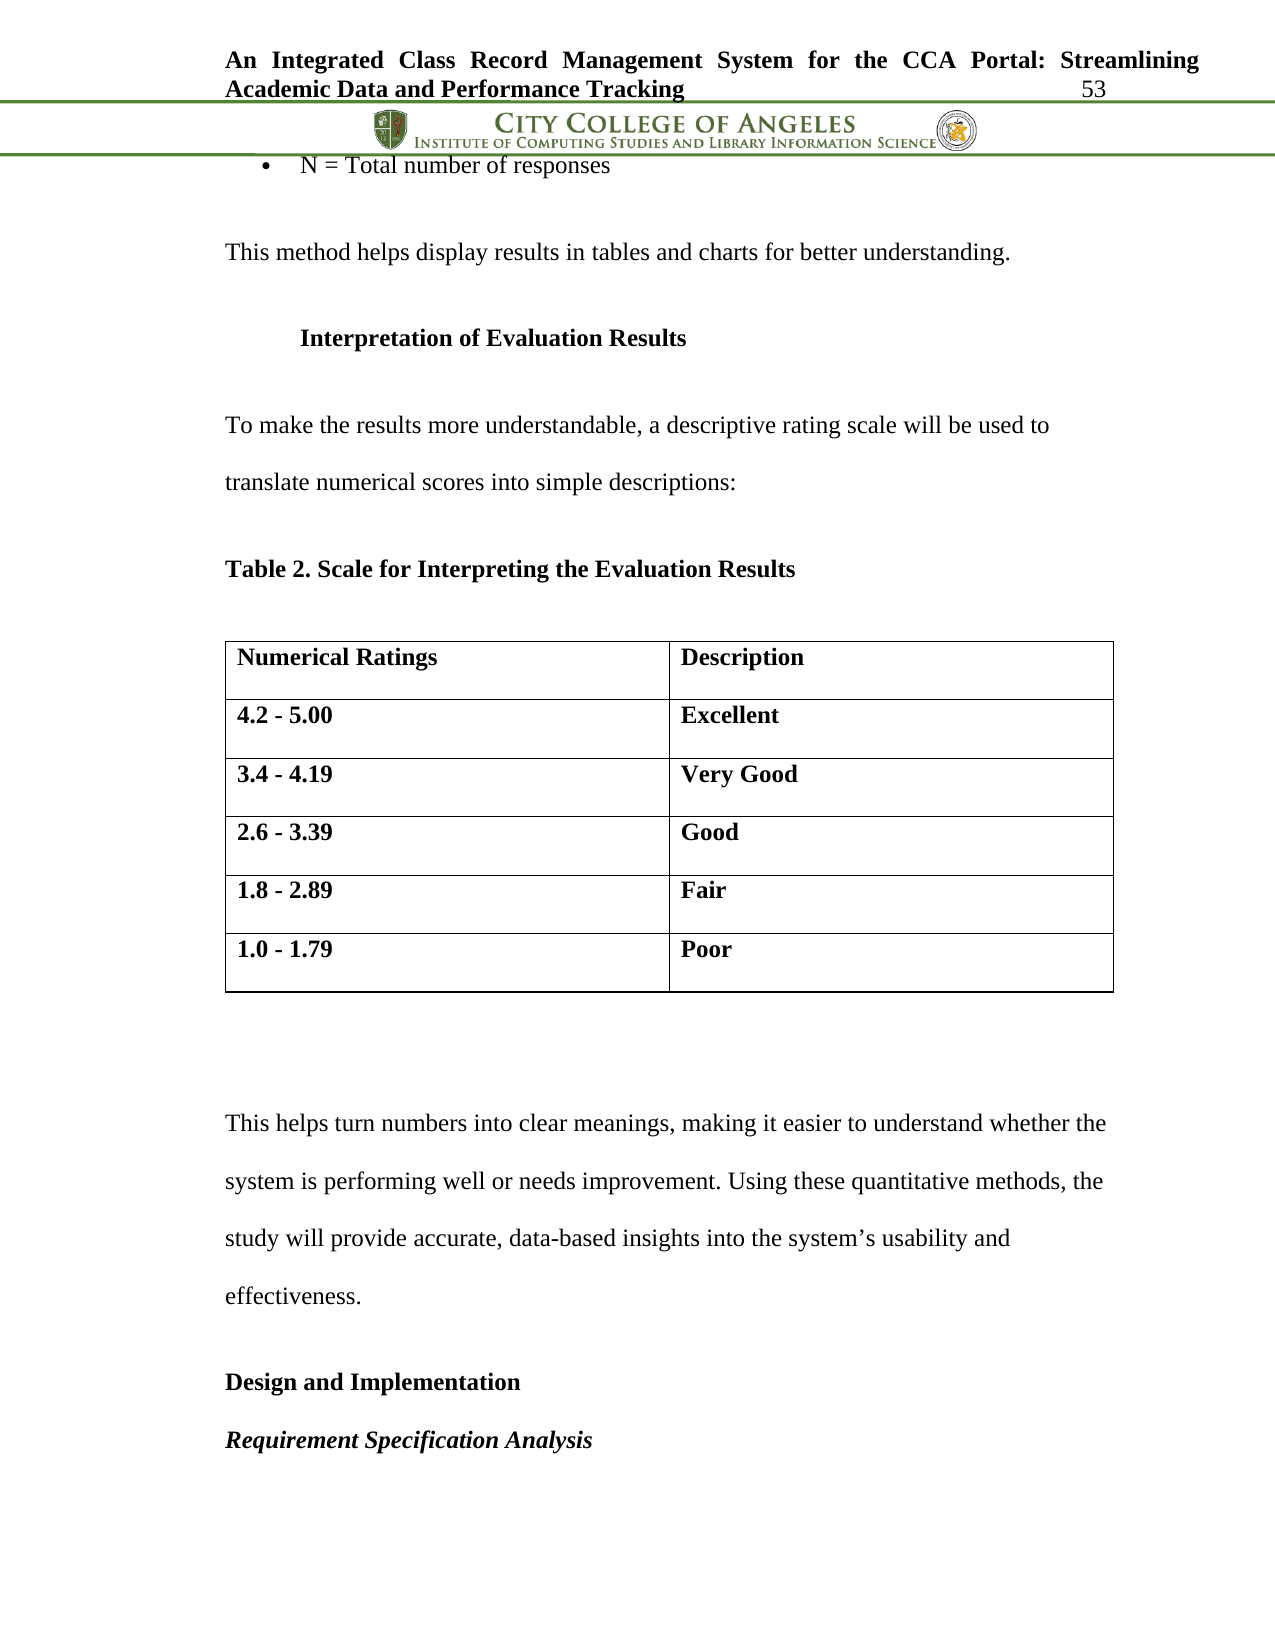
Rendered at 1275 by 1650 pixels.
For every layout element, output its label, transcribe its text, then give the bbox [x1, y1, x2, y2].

picture [338, 107, 1012, 150]
table_cell 3.4 - 4.19 [226, 759, 669, 816]
text Table 2. Scale for Interpreting the Evaluation Results [225, 554, 1125, 583]
table_cell Excellent [670, 700, 1113, 758]
text This method helps display results in tables and charts for better understanding. [225, 237, 1125, 265]
table_cell 4.2 - 5.00 [226, 700, 669, 758]
subtitle Design and Implementation [225, 1367, 1125, 1396]
subtitle Interpretation of Evaluation Results [300, 323, 1125, 352]
list N = Total number of responses [262, 150, 1125, 179]
table_cell 1.0 - 1.79 [226, 934, 669, 991]
table_header Description [670, 642, 1113, 699]
text This helps turn numbers into clear meanings, making it easier to understand whether the system is performing well or needs improvement. Using these quantitative methods, the study will provide accurate, data-based insights into the system’s usability and effectiveness. [225, 1108, 1125, 1309]
table_cell Fair [670, 876, 1113, 933]
subtitle Requirement Specification Analysis [225, 1425, 1125, 1454]
table_cell Good [670, 817, 1113, 874]
table_cell Very Good [670, 759, 1113, 816]
text To make the results more understandable, a descriptive rating scale will be used to translate numerical scores into simple descriptions: [225, 410, 1125, 496]
table_cell 1.8 - 2.89 [226, 876, 669, 933]
table_cell Poor [670, 934, 1113, 991]
table_header Numerical Ratings [226, 642, 669, 699]
table_cell 2.6 - 3.39 [226, 817, 669, 874]
